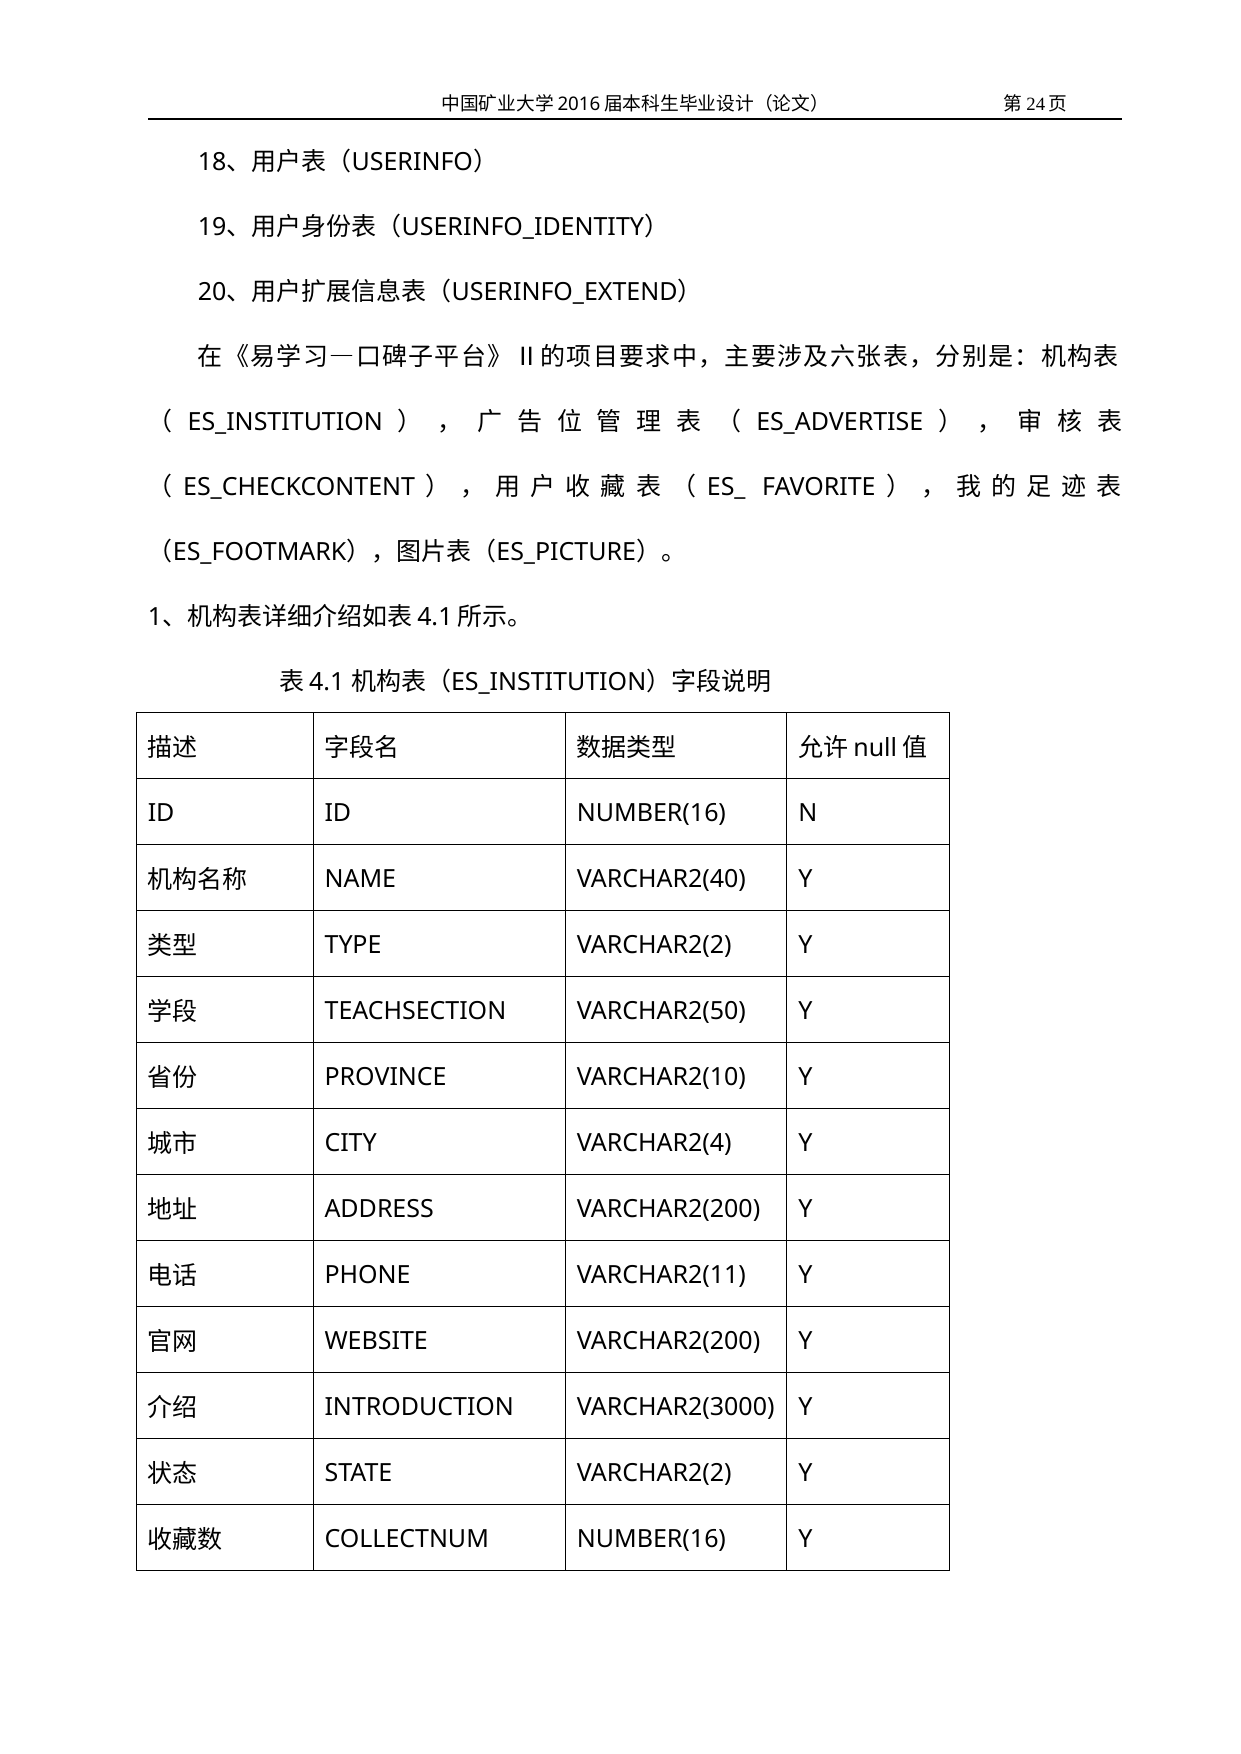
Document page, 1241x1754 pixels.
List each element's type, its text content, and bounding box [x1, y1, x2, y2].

table_cell ID [137, 779, 313, 844]
text 1、机构表详细介绍如表4.1所示。 [148, 582, 1122, 647]
table_cell NUMBER(16) [566, 779, 786, 844]
table_cell INTRODUCTION [314, 1373, 565, 1438]
table_cell 电话 [137, 1241, 313, 1306]
table_header 允许null值 [787, 713, 949, 778]
table_cell Y [787, 911, 949, 976]
table_cell 学段 [137, 977, 313, 1042]
table_cell ID [314, 779, 565, 844]
table_cell NUMBER(16) [566, 1505, 786, 1570]
table_cell Y [787, 1109, 949, 1174]
table_cell Y [787, 1505, 949, 1570]
table_cell Y [787, 1307, 949, 1372]
table_cell Y [787, 1043, 949, 1108]
table_cell WEBSITE [314, 1307, 565, 1372]
table_cell Y [787, 1373, 949, 1438]
table_cell PROVINCE [314, 1043, 565, 1108]
table_cell Y [787, 1439, 949, 1504]
table_cell NAME [314, 845, 565, 910]
table_cell 收藏数 [137, 1505, 313, 1570]
table_cell CITY [314, 1109, 565, 1174]
table_cell ADDRESS [314, 1175, 565, 1240]
text 20、用户扩展信息表（USERINFO_EXTEND） [148, 257, 1122, 322]
table_cell VARCHAR2(4) [566, 1109, 786, 1174]
text 在《易学习—口碑子平台》Ⅱ的项目要求中，主要涉及六张表，分别是：机构表（ES_INSTITUTION），广告位管理表（ES_ADVERTISE），审核表（ES_CHECKCONTENT），用户收藏表（ES_ FAVORITE），我的足迹表（ES_FOOTMARK），图片表（ES_PICTURE）。 [148, 322, 1122, 582]
table_cell Y [787, 977, 949, 1042]
table_cell VARCHAR2(10) [566, 1043, 786, 1108]
table_cell 地址 [137, 1175, 313, 1240]
table_cell COLLECTNUM [314, 1505, 565, 1570]
table_cell 状态 [137, 1439, 313, 1504]
table_cell Y [787, 1175, 949, 1240]
table_header 数据类型 [566, 713, 786, 778]
table_cell VARCHAR2(2) [566, 911, 786, 976]
table_cell VARCHAR2(2) [566, 1439, 786, 1504]
table_cell N [787, 779, 949, 844]
table_cell VARCHAR2(50) [566, 977, 786, 1042]
table_cell VARCHAR2(11) [566, 1241, 786, 1306]
table_cell 省份 [137, 1043, 313, 1108]
table_header 字段名 [314, 713, 565, 778]
table_cell 机构名称 [137, 845, 313, 910]
text 18、用户表（USERINFO） [148, 127, 1122, 192]
table_cell TEACHSECTION [314, 977, 565, 1042]
table_cell VARCHAR2(3000) [566, 1373, 786, 1438]
text 表4.1 机构表（ES_INSTITUTION）字段说明 [235, 647, 1122, 712]
text 19、用户身份表（USERINFO_IDENTITY） [148, 192, 1122, 257]
table_cell TYPE [314, 911, 565, 976]
table_cell STATE [314, 1439, 565, 1504]
table_cell 城市 [137, 1109, 313, 1174]
table_cell 介绍 [137, 1373, 313, 1438]
table_cell Y [787, 1241, 949, 1306]
table_cell Y [787, 845, 949, 910]
table_cell VARCHAR2(200) [566, 1307, 786, 1372]
table_cell VARCHAR2(40) [566, 845, 786, 910]
table_cell 官网 [137, 1307, 313, 1372]
table_header 描述 [137, 713, 313, 778]
table_cell PHONE [314, 1241, 565, 1306]
table_cell VARCHAR2(200) [566, 1175, 786, 1240]
table_cell 类型 [137, 911, 313, 976]
